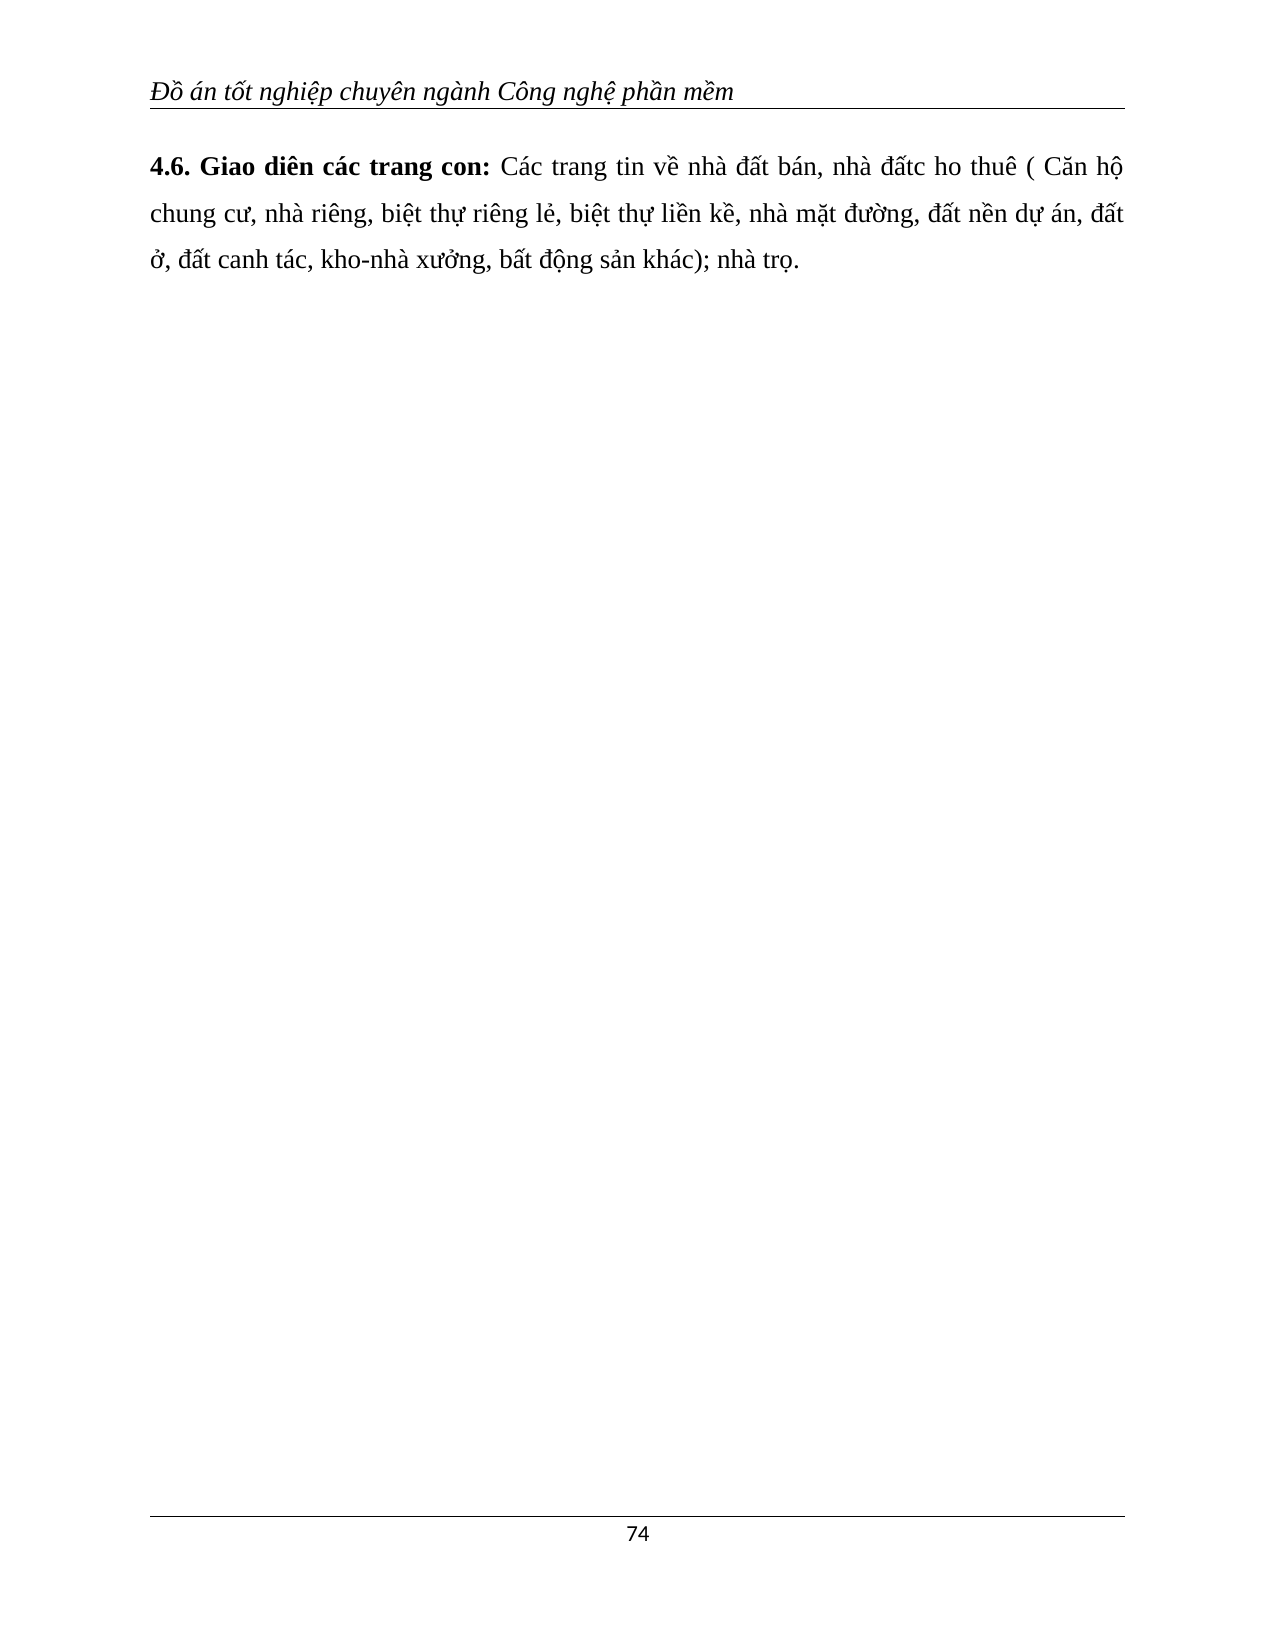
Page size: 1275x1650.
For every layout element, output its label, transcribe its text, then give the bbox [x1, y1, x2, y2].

text 4.6. Giao diên các trang con: Các trang tin về nhà đất bán, nhà đấtc ho thuê ( Căn hộ chung cư, nhà riêng, biệt thự riêng lẻ, biệt thự liền kề, nhà mặt đường, đất nền dự án, đất ở, đất canh tác, kho-nhà xưởng, bất động sản khác); nhà trọ. [150, 150, 1125, 274]
